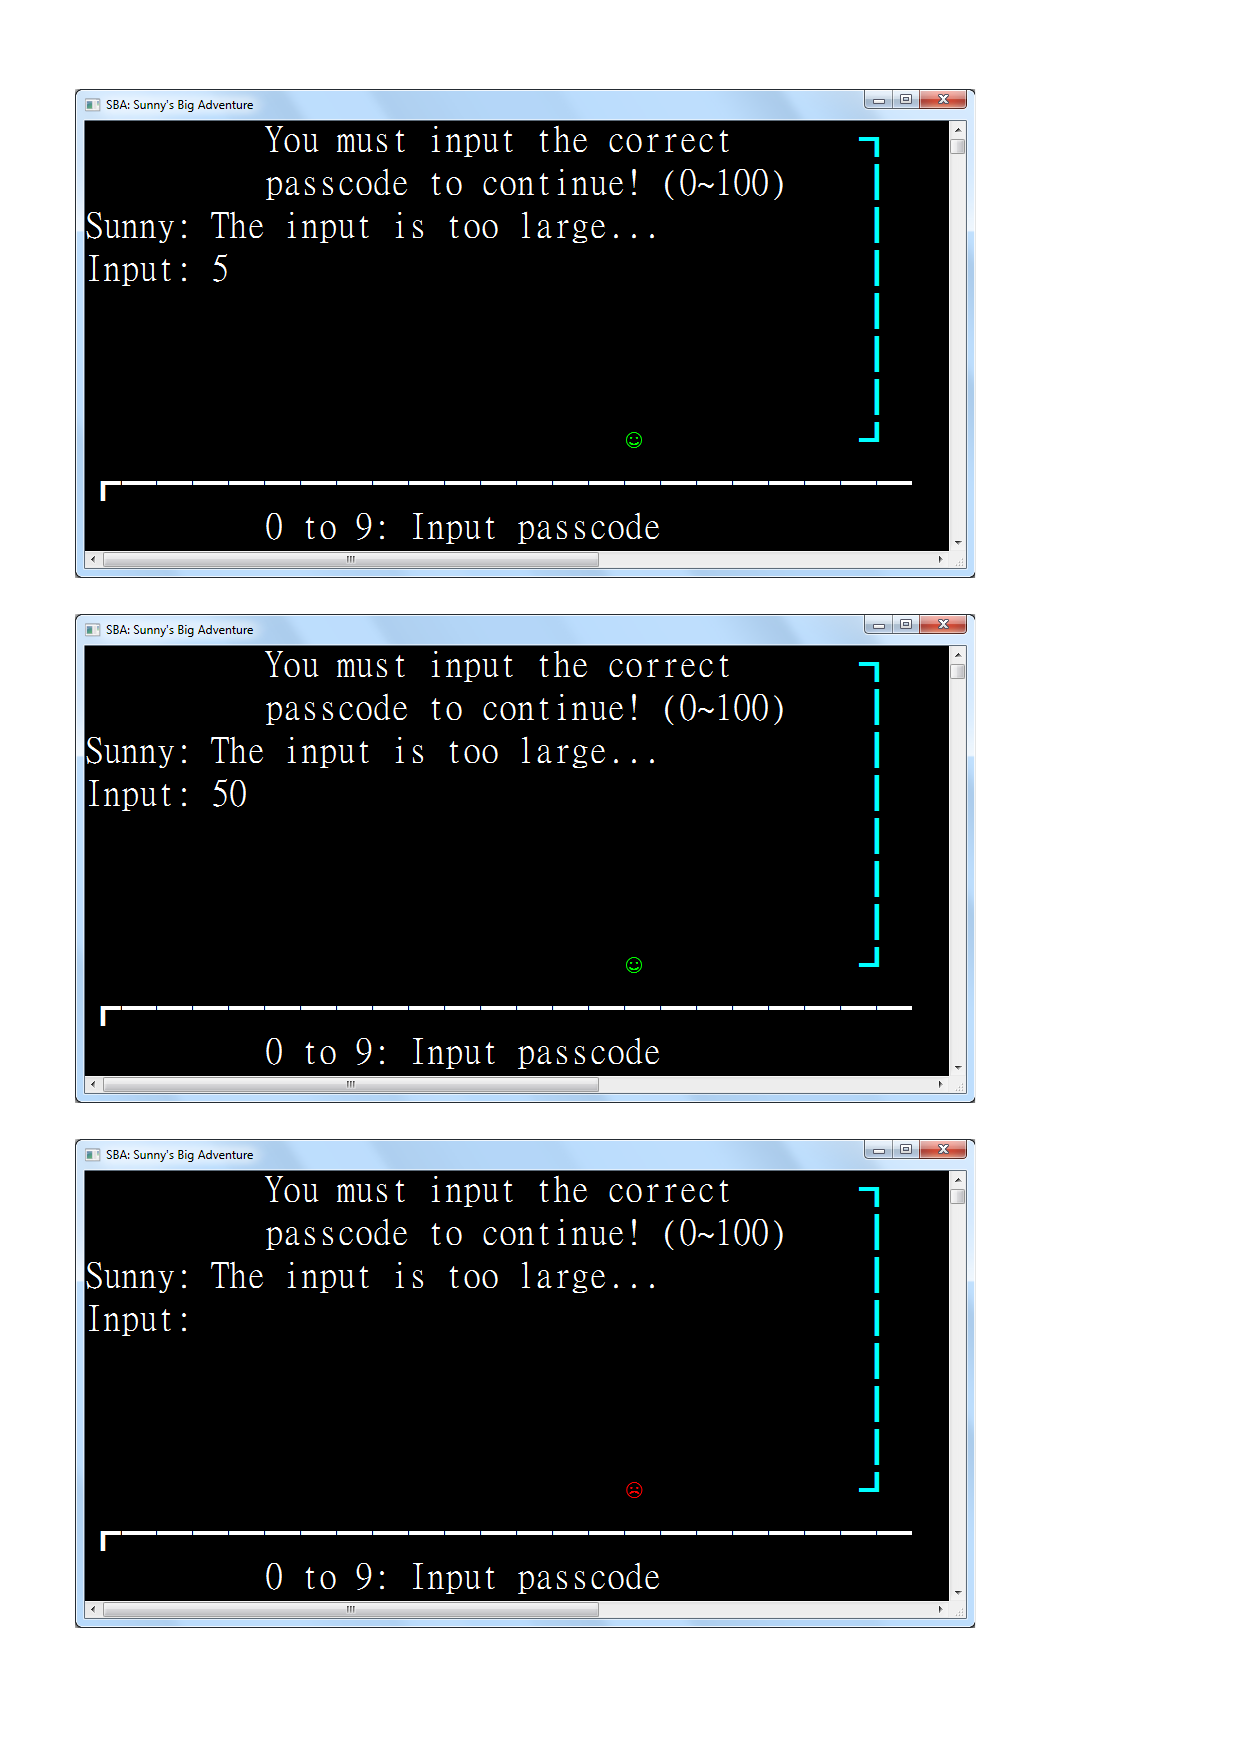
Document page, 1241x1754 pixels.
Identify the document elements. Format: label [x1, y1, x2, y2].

picture [75, 1139, 976, 1628]
picture [75, 89, 976, 578]
picture [75, 614, 976, 1103]
